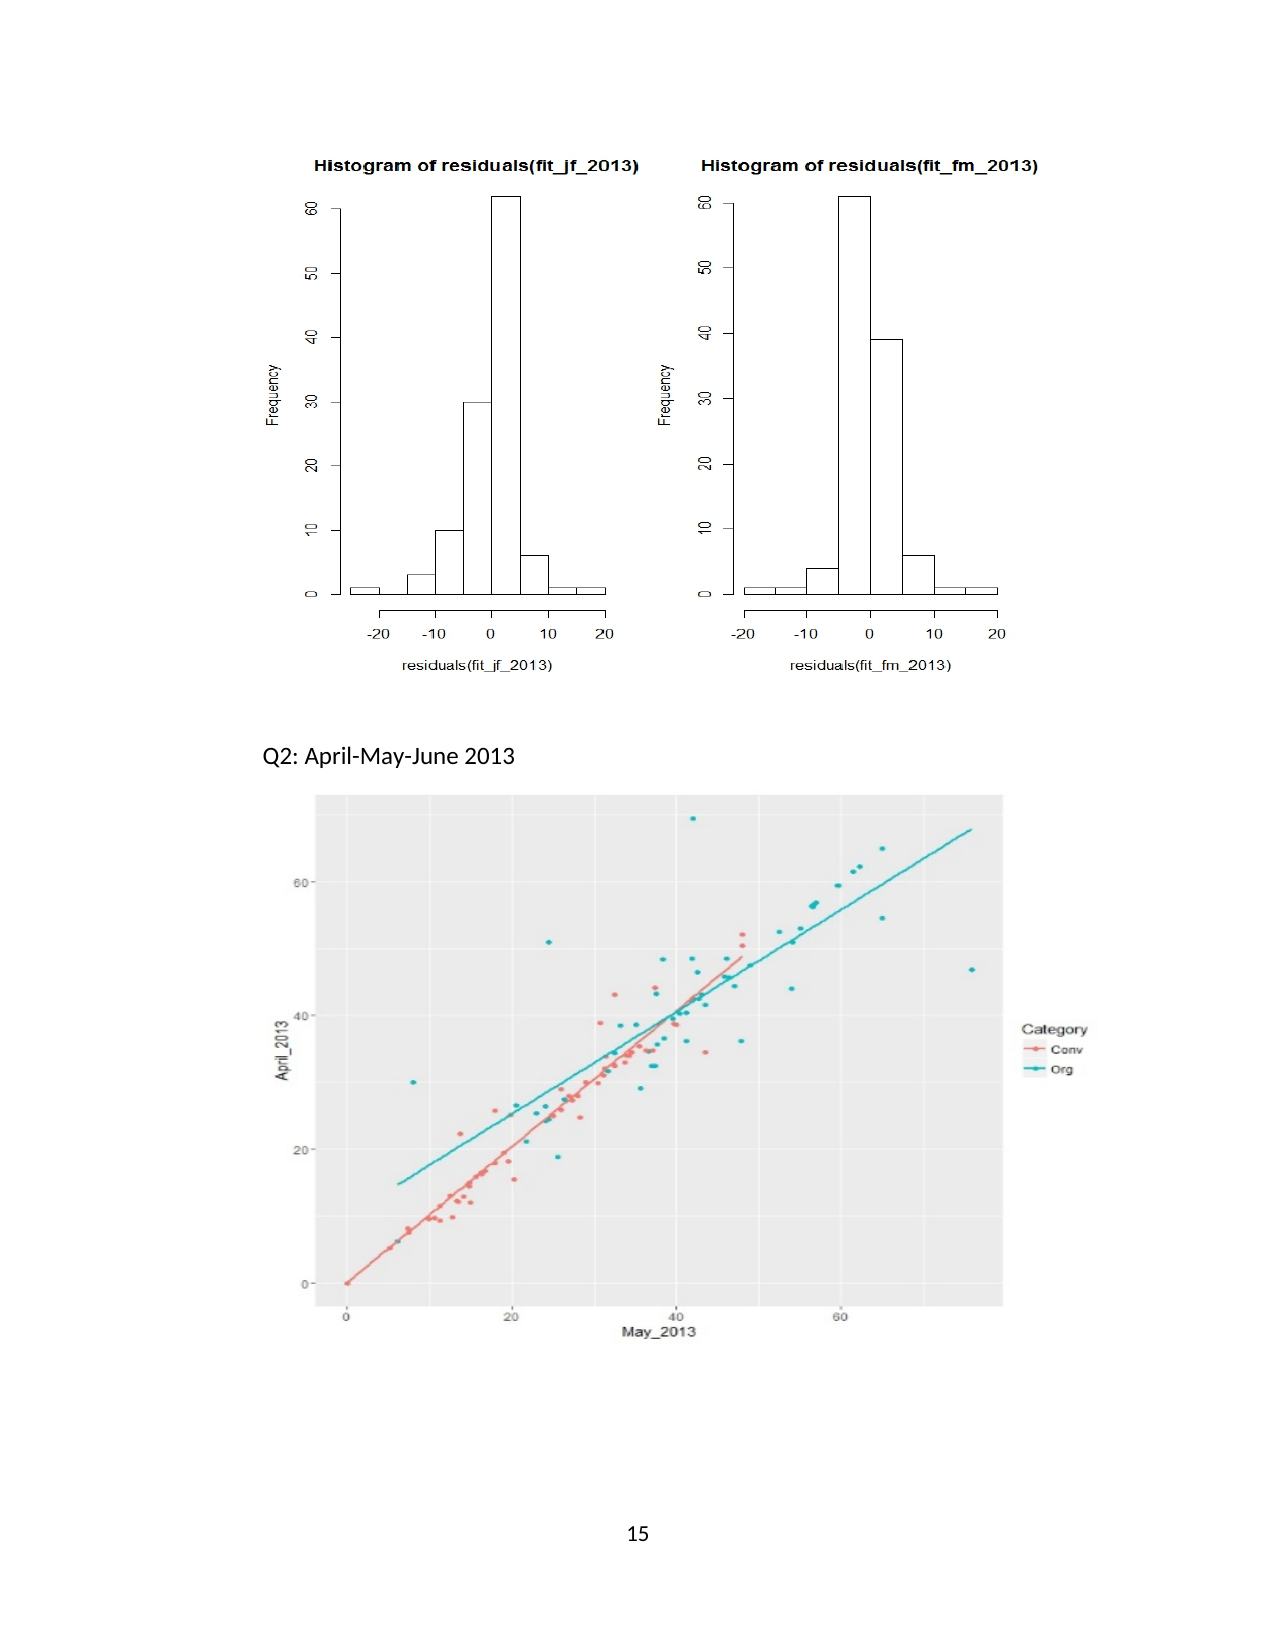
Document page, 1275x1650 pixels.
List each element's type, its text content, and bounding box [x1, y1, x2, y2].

text Q2: April-May-June 2013 [262, 740, 1125, 770]
picture [262, 150, 1048, 672]
picture [262, 789, 1116, 1345]
